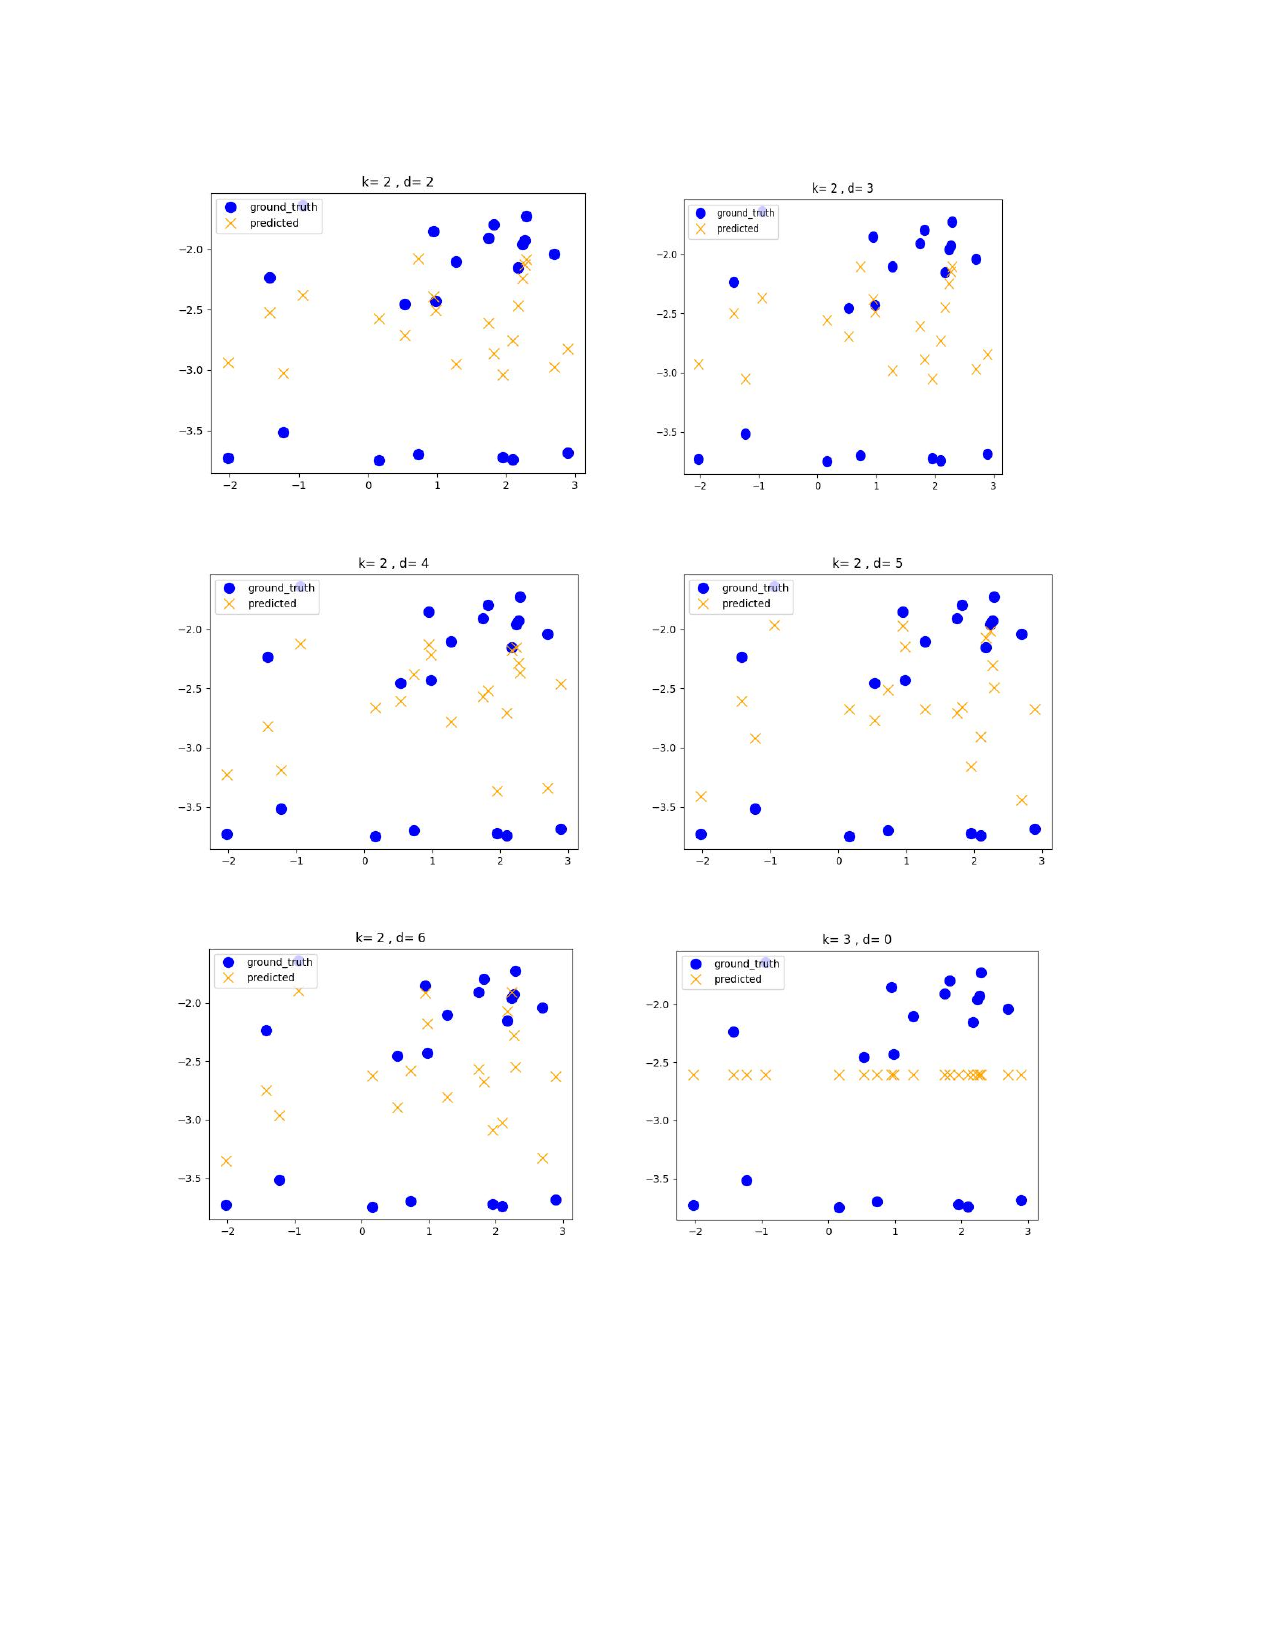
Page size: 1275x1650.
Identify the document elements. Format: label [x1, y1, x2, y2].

picture [150, 531, 1099, 888]
picture [150, 150, 1043, 513]
picture [150, 906, 1084, 1258]
